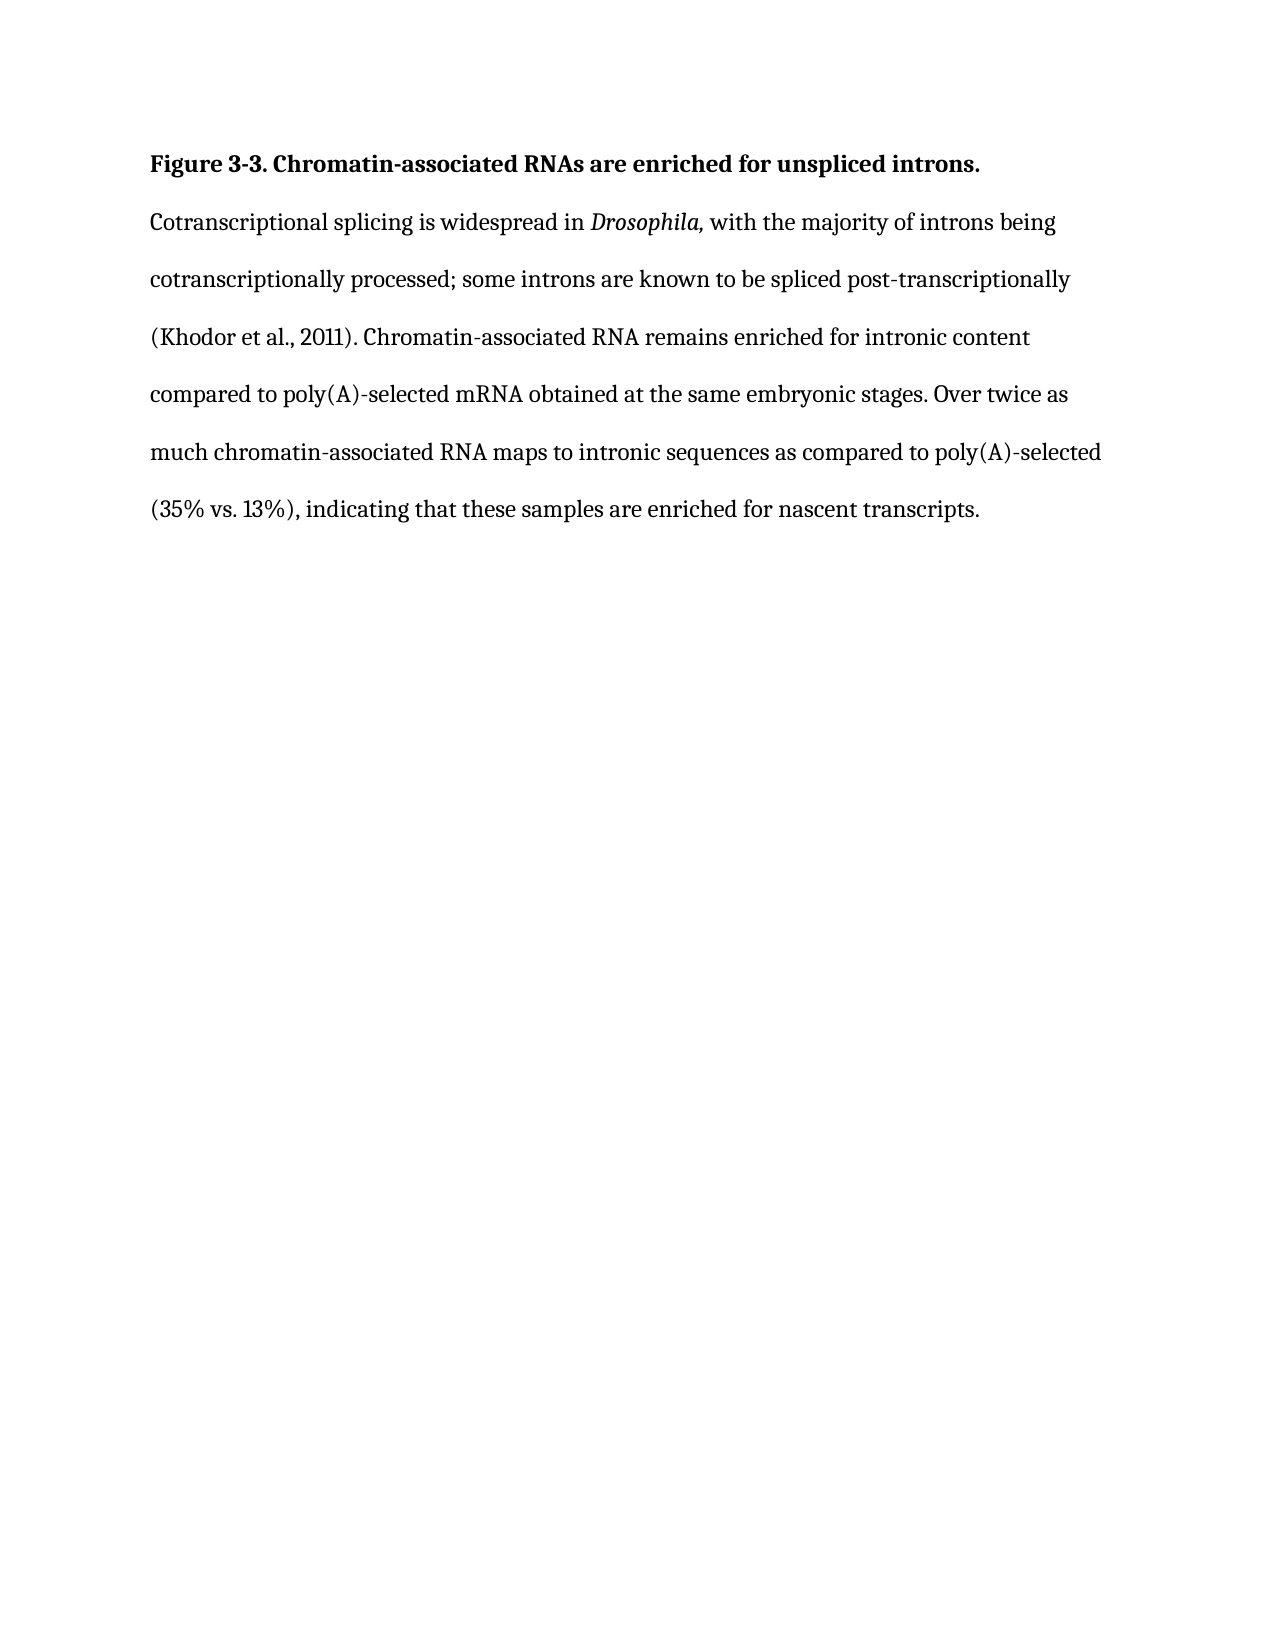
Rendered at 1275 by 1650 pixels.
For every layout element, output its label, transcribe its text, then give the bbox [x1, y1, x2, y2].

text (Khodor et al., 2011) [150, 150, 1125, 524]
